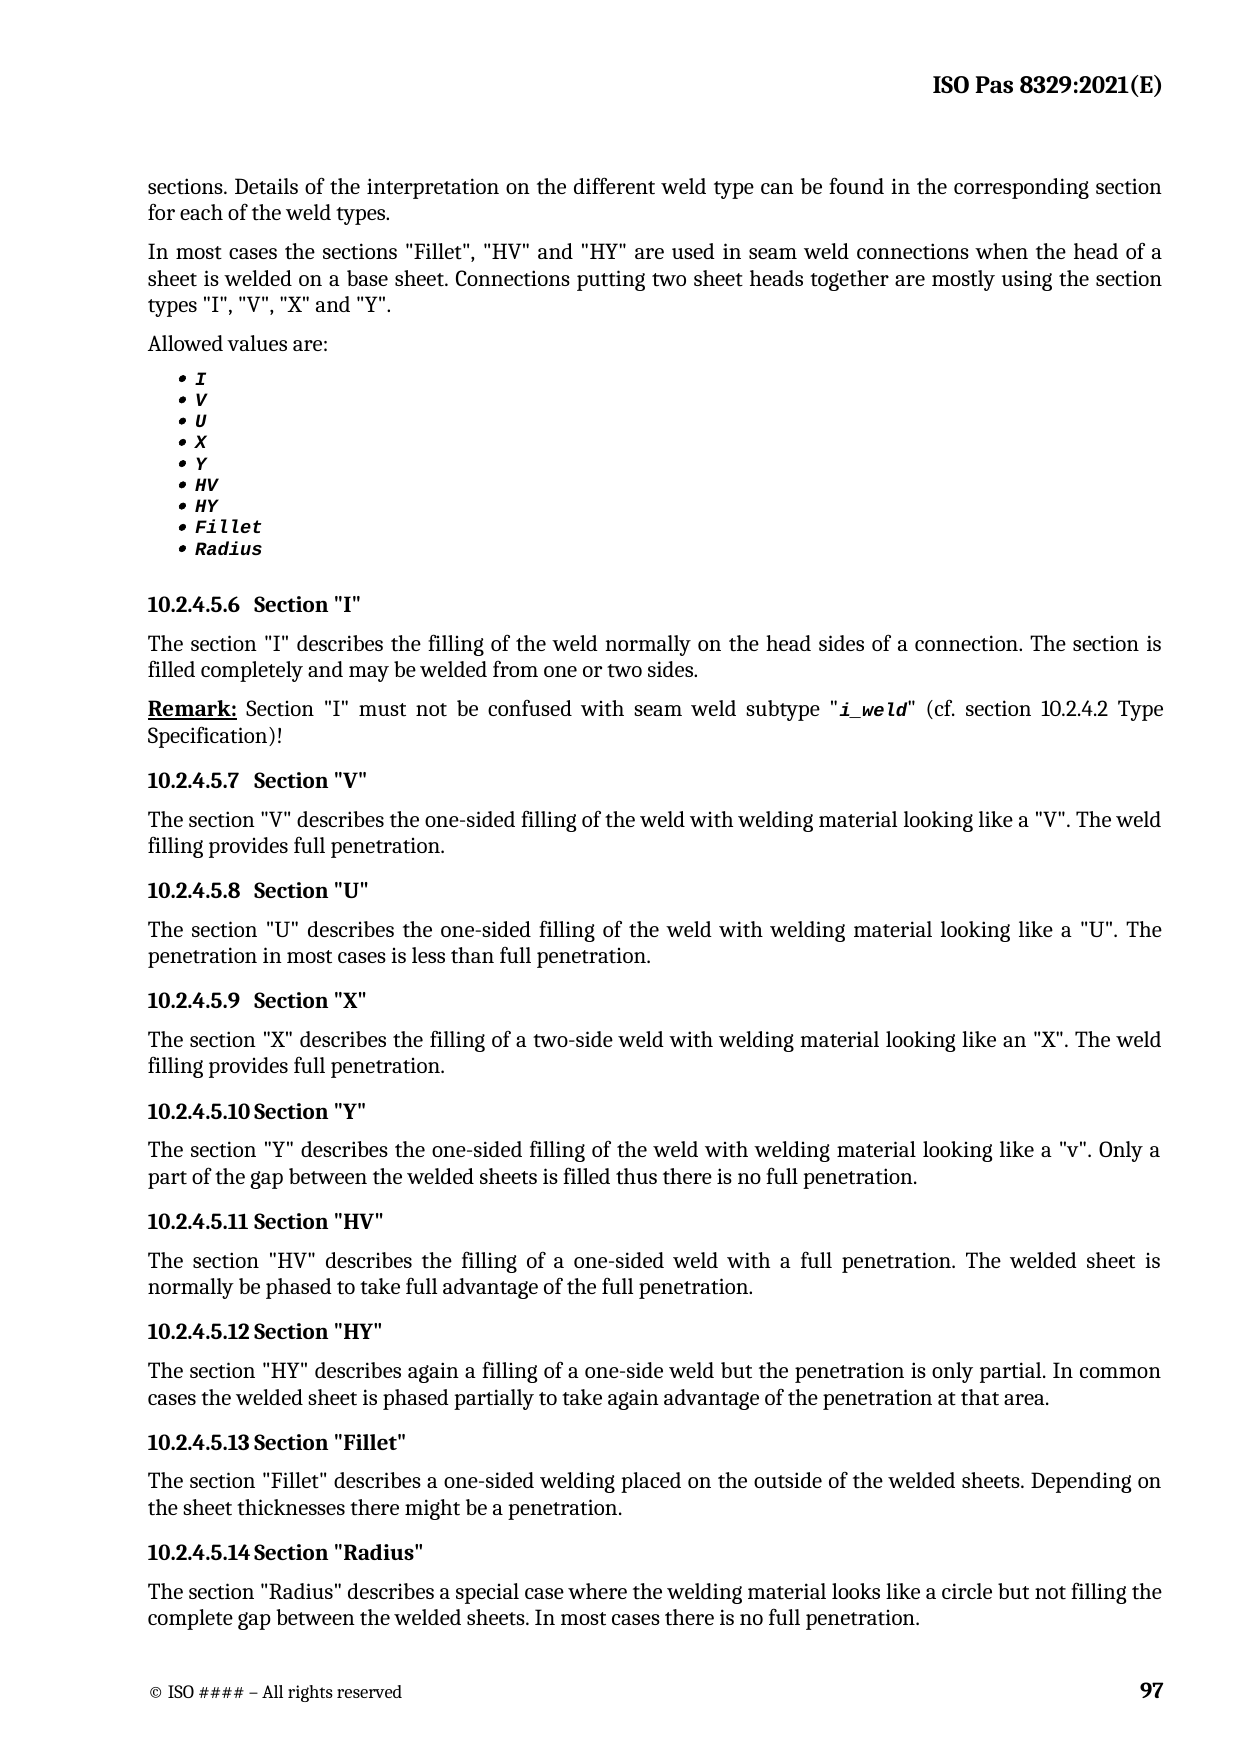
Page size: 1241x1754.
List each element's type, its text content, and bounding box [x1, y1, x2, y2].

subtitle Section "V" [148, 767, 1163, 794]
text The section "Radius" describes a special case where the welding material looks like a circle but not filling the complete gap between the welded sheets. In most cases there is no full penetration. [148, 1578, 1163, 1631]
list HY [177, 497, 1163, 518]
list I [177, 369, 1163, 391]
list U [177, 412, 1163, 433]
text Remark: Section "I" must not be confused with seam weld subtype "i_weld" (cf. section 10.2.4.2 Type Specification)! [148, 696, 1163, 749]
text The section "Fillet" describes a one-sided welding placed on the outside of the welded sheets. Depending on the sheet thicknesses there might be a penetration. [148, 1468, 1163, 1521]
list Radius [177, 539, 1163, 561]
subtitle Section "I" [148, 592, 1163, 618]
text The section "V" describes the one-sided filling of the weld with welding material looking like a "V". The weld filling provides full penetration. [148, 806, 1163, 859]
list Fillet [177, 518, 1163, 539]
subtitle Section "U" [148, 878, 1163, 904]
subtitle Section "Radius" [148, 1540, 1163, 1566]
subtitle Section "HY" [148, 1319, 1163, 1345]
text The section "Y" describes the one-sided filling of the weld with welding material looking like a "v". Only a part of the gap between the welded sheets is filled thus there is no full penetration. [148, 1137, 1163, 1190]
text The section "HY" describes again a filling of a one-side weld but the penetration is only partial. In common cases the welded sheet is phased partially to take again advantage of the penetration at that area. [148, 1358, 1163, 1411]
subtitle Section "Fillet" [148, 1429, 1163, 1456]
list V [177, 391, 1163, 412]
text The section "X" describes the filling of a two-side weld with welding material looking like an "X". The weld filling provides full penetration. [148, 1027, 1163, 1080]
subtitle Section "Y" [148, 1098, 1163, 1125]
text The section "I" describes the filling of the weld normally on the head sides of a connection. The section is filled completely and may be welded from one or two sides. [148, 631, 1163, 683]
subtitle Section "HV" [148, 1209, 1163, 1235]
list Y [177, 454, 1163, 476]
list HV [177, 476, 1163, 497]
text The section "HV" describes the filling of a one-sided weld with a full penetration. The welded sheet is normally be phased to take full advantage of the full penetration. [148, 1248, 1163, 1300]
list X [177, 433, 1163, 454]
subtitle Section "X" [148, 988, 1163, 1014]
text The section "U" describes the one-sided filling of the weld with welding material looking like a "U". The penetration in most cases is less than full penetration. [148, 917, 1163, 969]
text Allowed values are: [148, 331, 1163, 357]
text In most cases the sections "Fillet", "HV" and "HY" are used in seam weld connections when the head of a sheet is welded on a base sheet. Connections putting two sheet heads together are mostly using the section types "I", "V", "X" and "Y". [148, 239, 1163, 318]
